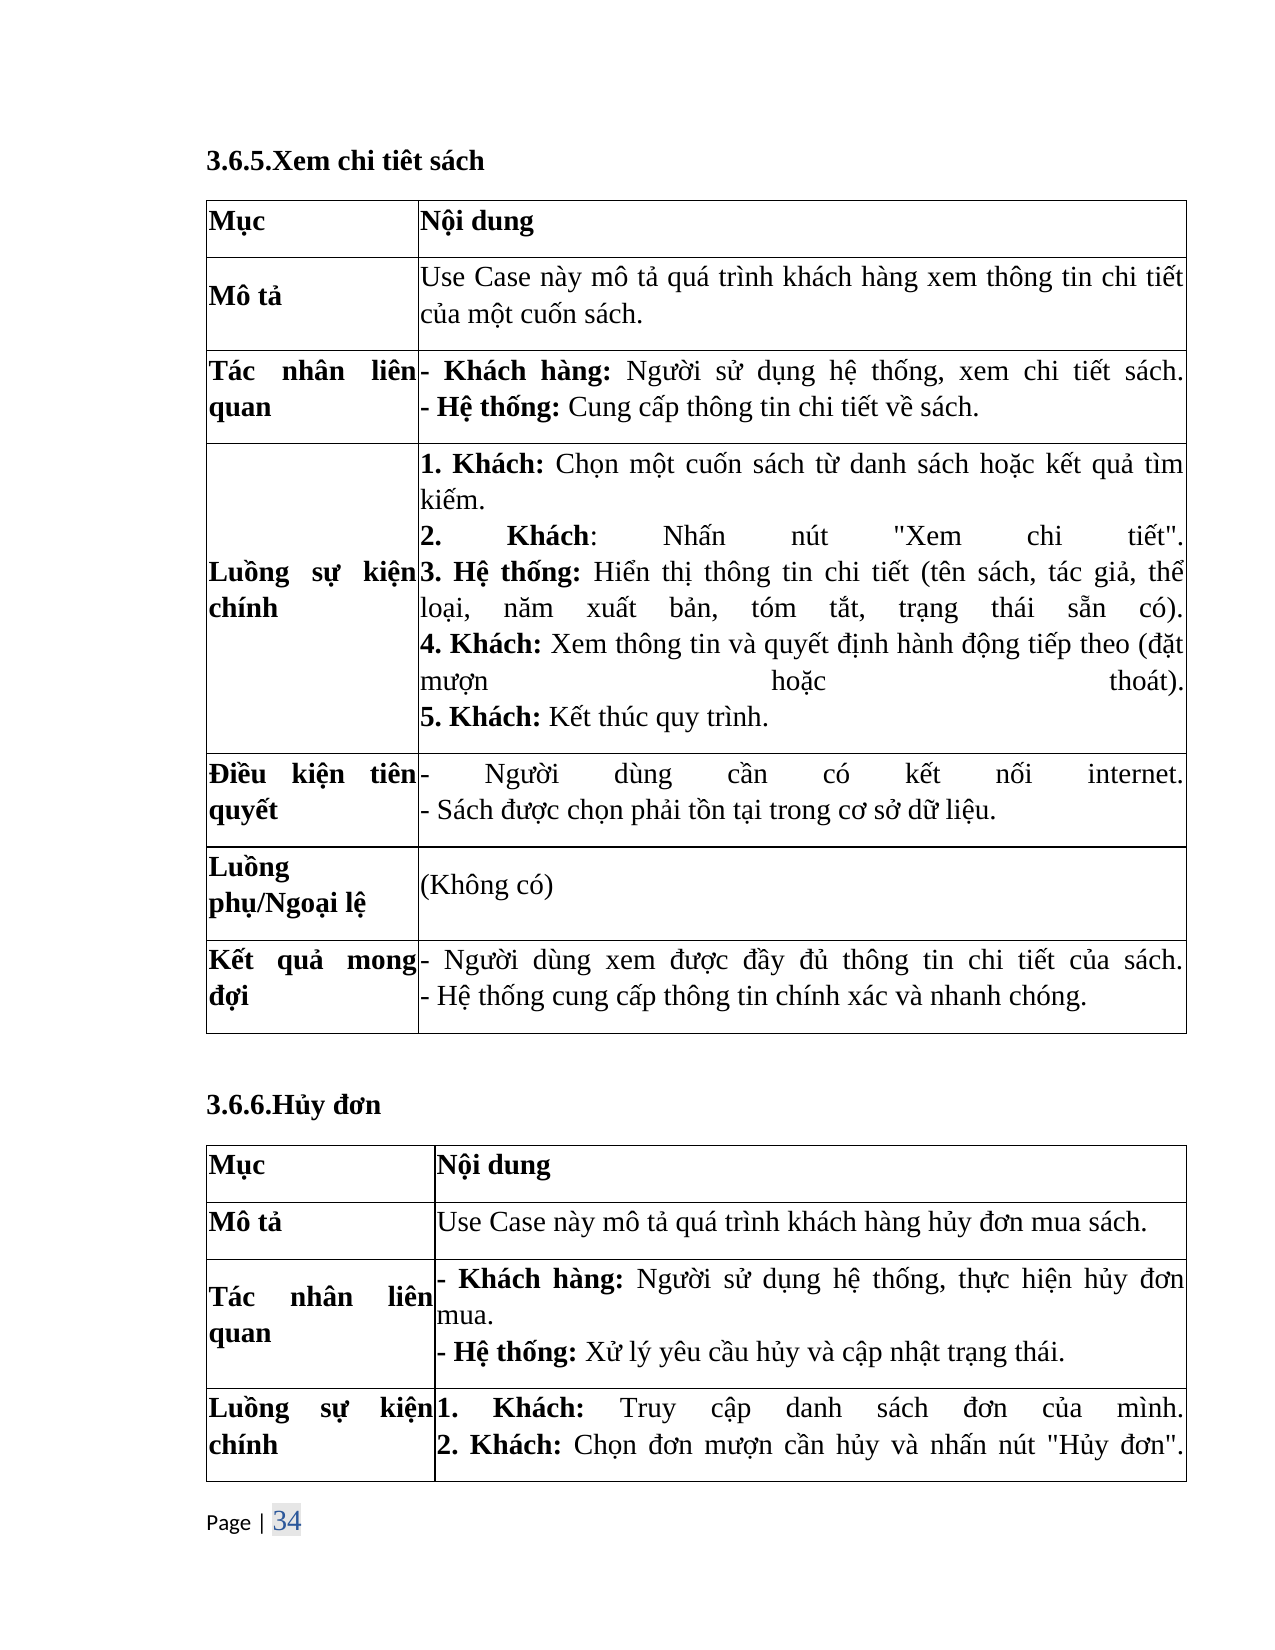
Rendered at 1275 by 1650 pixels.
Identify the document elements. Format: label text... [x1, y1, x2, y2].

table_cell Luồng sự kiện chính [207, 1389, 434, 1481]
table_cell Luồng sự kiện chính [207, 444, 418, 753]
table_header Nội dung [436, 1146, 1186, 1202]
table_cell (Không có) [419, 848, 1186, 939]
table_cell Mô tả [207, 1203, 434, 1259]
table_cell - Người dùng xem được đầy đủ thông tin chi tiết của sách. - Hệ thống cung cấp thông tin chính xác và nhanh chóng. [419, 941, 1186, 1033]
subtitle 3.6.6.Hủy đơn [206, 1095, 1187, 1120]
table_header Mục [207, 201, 418, 257]
table_cell Use Case này mô tả quá trình khách hàng hủy đơn mua sách. [436, 1203, 1186, 1259]
table_cell - Khách hàng: Người sử dụng hệ thống, thực hiện hủy đơn mua. - Hệ thống: Xử lý yêu cầu hủy và cập nhật trạng thái. [436, 1260, 1186, 1388]
table_cell Use Case này mô tả quá trình khách hàng xem thông tin chi tiết của một cuốn sách. [419, 258, 1186, 350]
table_header Mục [207, 1146, 434, 1202]
table_cell Kết quả mong đợi [207, 941, 418, 1033]
table_cell 1. Khách: Chọn một cuốn sách từ danh sách hoặc kết quả tìm kiếm. 2. Khách: Nhấn nút "Xem chi tiết". 3. Hệ thống: Hiển thị thông tin chi tiết (tên sách, tác giả, thể loại, năm xuất bản, tóm tắt, trạng thái sẵn có). 4. Khách: Xem thông tin và quyết định hành động tiếp theo (đặt mượn hoặc thoát). 5. Khách: Kết thúc quy trình. [419, 444, 1186, 753]
subtitle 3.6.5.Xem chi tiêt sách [206, 150, 1187, 175]
table_cell - Người dùng cần có kết nối internet. - Sách được chọn phải tồn tại trong cơ sở dữ liệu. [419, 754, 1186, 846]
table_cell - Khách hàng: Người sử dụng hệ thống, xem chi tiết sách. - Hệ thống: Cung cấp thông tin chi tiết về sách. [419, 351, 1186, 443]
table_cell Tác nhân liên quan [207, 351, 418, 443]
table_cell Mô tả [207, 258, 418, 350]
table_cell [436, 1389, 1186, 1481]
table_header Nội dung [419, 201, 1186, 257]
table_cell Luồng phụ/Ngoại lệ [207, 848, 418, 939]
table_cell Tác nhân liên quan [207, 1260, 434, 1388]
table_cell Điều kiện tiên quyết [207, 754, 418, 846]
